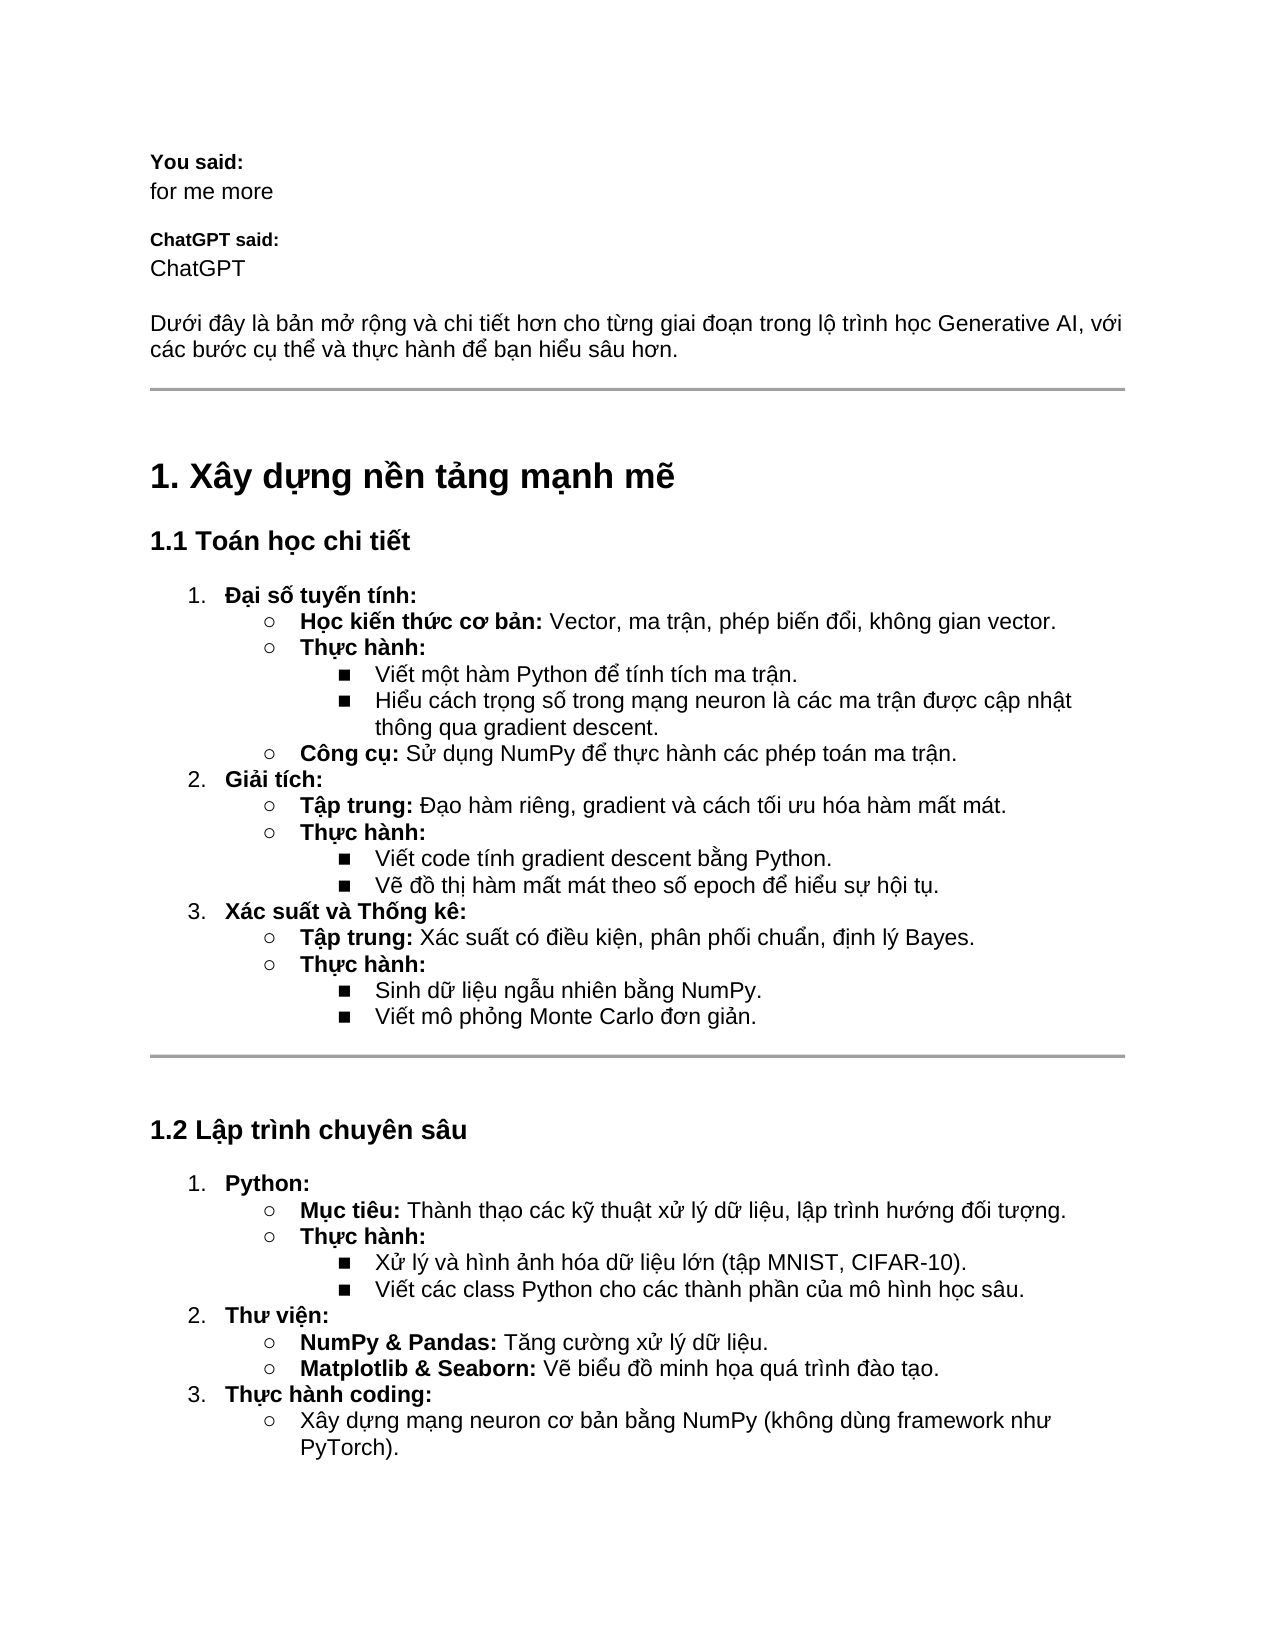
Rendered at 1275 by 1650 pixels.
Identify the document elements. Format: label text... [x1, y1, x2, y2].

list Vẽ đồ thị hàm mất mát theo số epoch để hiểu sự hội tụ. [337, 872, 1125, 898]
list Viết các class Python cho các thành phần của mô hình học sâu. [337, 1276, 1125, 1302]
list Viết một hàm Python để tính tích ma trận. [337, 661, 1125, 687]
text for me more [150, 178, 1125, 204]
subtitle 1.1 Toán học chi tiết [150, 525, 1125, 557]
subtitle 1. Xây dựng nền tảng mạnh mẽ [150, 456, 1125, 496]
subtitle You said: [150, 150, 1125, 174]
list Xử lý và hình ảnh hóa dữ liệu lớn (tập MNIST, CIFAR-10). [337, 1249, 1125, 1276]
list Thực hành: [262, 819, 1125, 845]
list Học kiến thức cơ bản: Vector, ma trận, phép biến đổi, không gian vector. [262, 608, 1125, 634]
text ChatGPT [150, 255, 1125, 281]
list Xây dựng mạng neuron cơ bản bằng NumPy (không dùng framework như PyTorch). [262, 1407, 1125, 1460]
text Dưới đây là bản mở rộng và chi tiết hơn cho từng giai đoạn trong lộ trình học Generative AI, với các bước cụ thể và thực hành để bạn hiểu sâu hơn. [150, 310, 1125, 363]
subtitle ChatGPT said: [150, 229, 1125, 251]
list Thực hành coding: [187, 1381, 1125, 1407]
list Mục tiêu: Thành thạo các kỹ thuật xử lý dữ liệu, lập trình hướng đối tượng. [262, 1197, 1125, 1223]
list Công cụ: Sử dụng NumPy để thực hành các phép toán ma trận. [262, 740, 1125, 766]
list NumPy & Pandas: Tăng cường xử lý dữ liệu. [262, 1328, 1125, 1355]
list Xác suất và Thống kê: [187, 898, 1125, 924]
list Tập trung: Đạo hàm riêng, gradient và cách tối ưu hóa hàm mất mát. [262, 792, 1125, 819]
list Thư viện: [187, 1302, 1125, 1328]
subtitle 1.2 Lập trình chuyên sâu [150, 1114, 1125, 1145]
list Thực hành: [262, 951, 1125, 977]
list Tập trung: Xác suất có điều kiện, phân phối chuẩn, định lý Bayes. [262, 924, 1125, 951]
list Matplotlib & Seaborn: Vẽ biểu đồ minh họa quá trình đào tạo. [262, 1355, 1125, 1381]
list Viết code tính gradient descent bằng Python. [337, 845, 1125, 872]
list Thực hành: [262, 1223, 1125, 1249]
list Đại số tuyến tính: [187, 582, 1125, 608]
list Sinh dữ liệu ngẫu nhiên bằng NumPy. [337, 977, 1125, 1003]
list Viết mô phỏng Monte Carlo đơn giản. [337, 1003, 1125, 1030]
list Giải tích: [187, 766, 1125, 792]
list Python: [187, 1170, 1125, 1197]
list Thực hành: [262, 634, 1125, 661]
list Hiểu cách trọng số trong mạng neuron là các ma trận được cập nhật thông qua gradient descent. [337, 687, 1125, 740]
